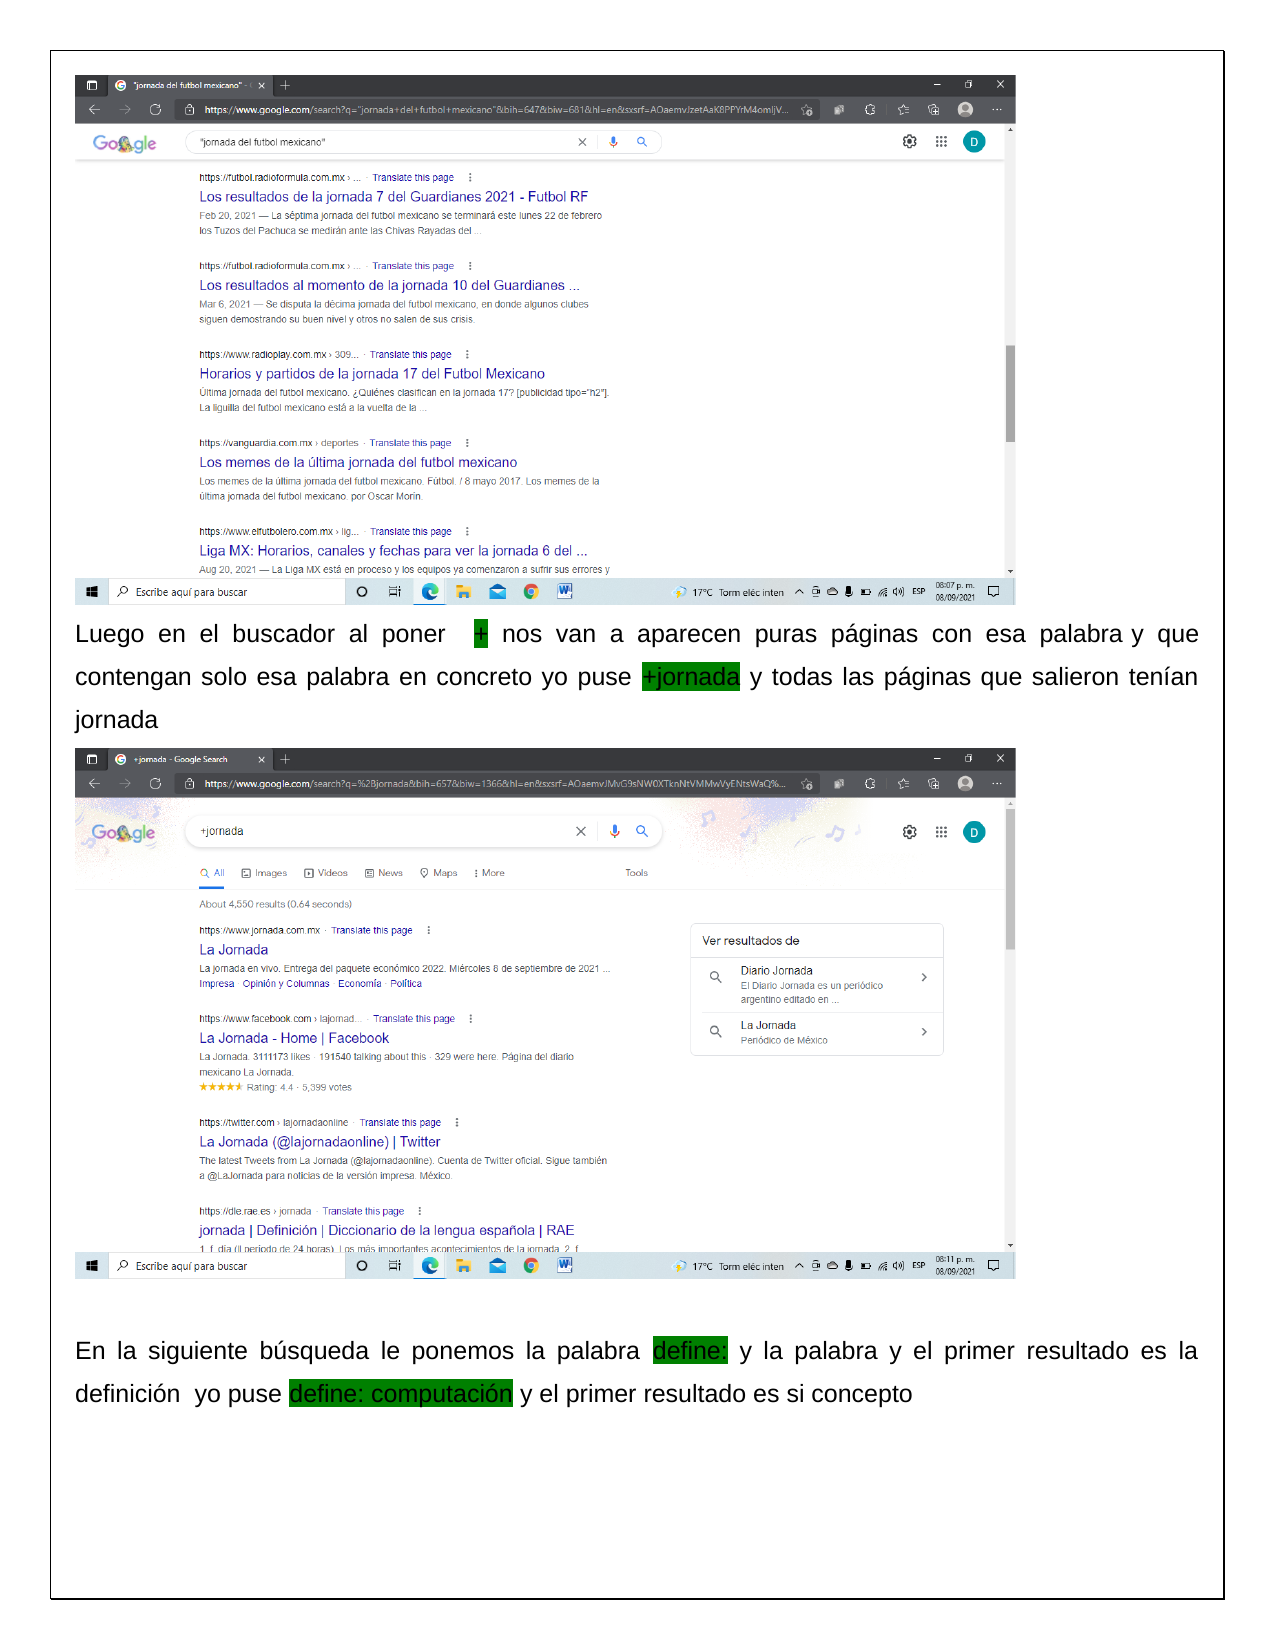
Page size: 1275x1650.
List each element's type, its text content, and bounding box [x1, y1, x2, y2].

picture [75, 75, 1016, 605]
text En la siguiente búsqueda le ponemos la palabra define: y la palabra y el primer resultado es la definición yo puse define: computación y el primer resultado es si concepto [75, 1336, 1199, 1407]
text Luego en el buscador al poner + nos van a aparecen puras páginas con esa palabra y que contengan solo esa palabra en concreto yo puse +jornada y todas las páginas que salieron tenían jornada [75, 619, 1199, 734]
picture [75, 748, 1016, 1279]
